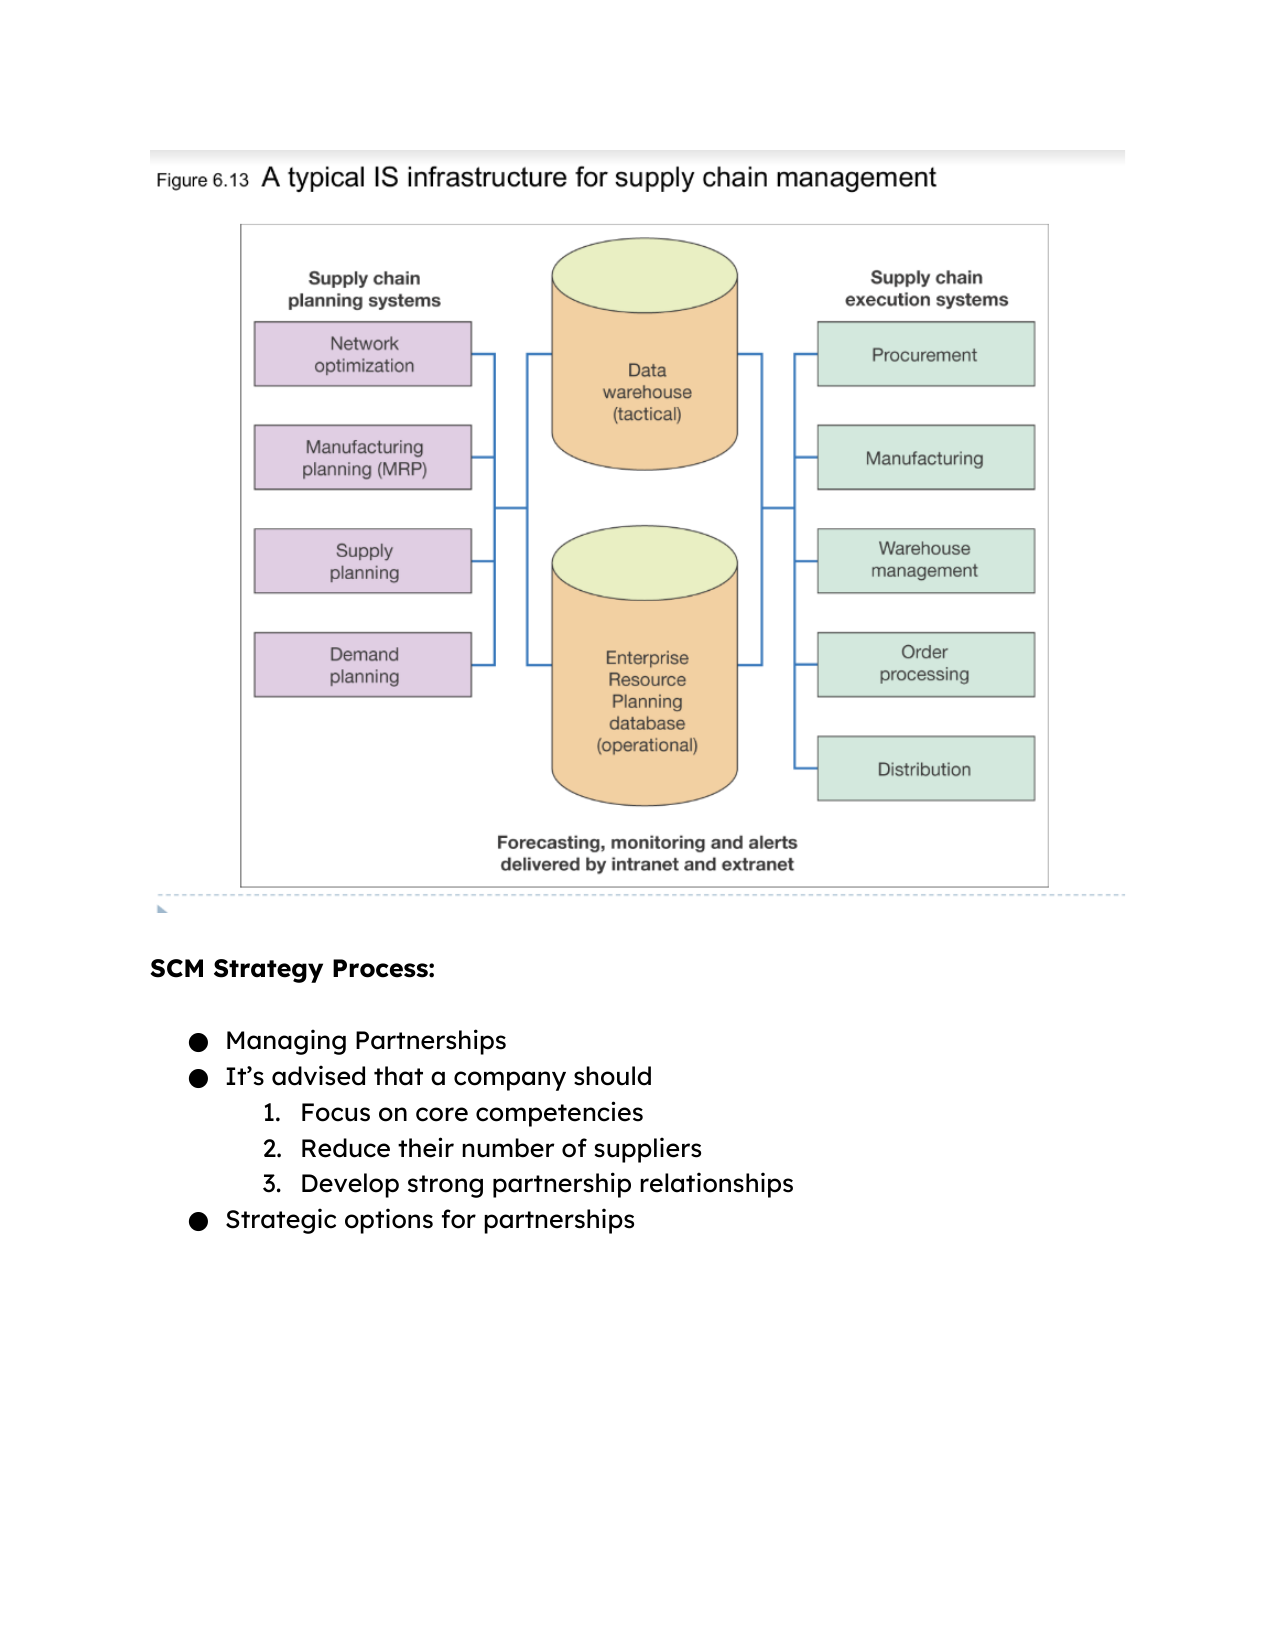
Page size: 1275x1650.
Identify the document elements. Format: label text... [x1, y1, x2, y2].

list Strategic options for partnerships [187, 1204, 1125, 1235]
text SCM Strategy Process: [150, 952, 1125, 983]
list Develop strong partnership relationships [262, 1168, 1125, 1199]
list Focus on core competencies [262, 1096, 1125, 1127]
list It’s advised that a company should [187, 1060, 1125, 1091]
list Managing Partnerships [187, 1024, 1125, 1055]
picture [150, 150, 1125, 913]
list Reduce their number of suppliers [262, 1132, 1125, 1163]
